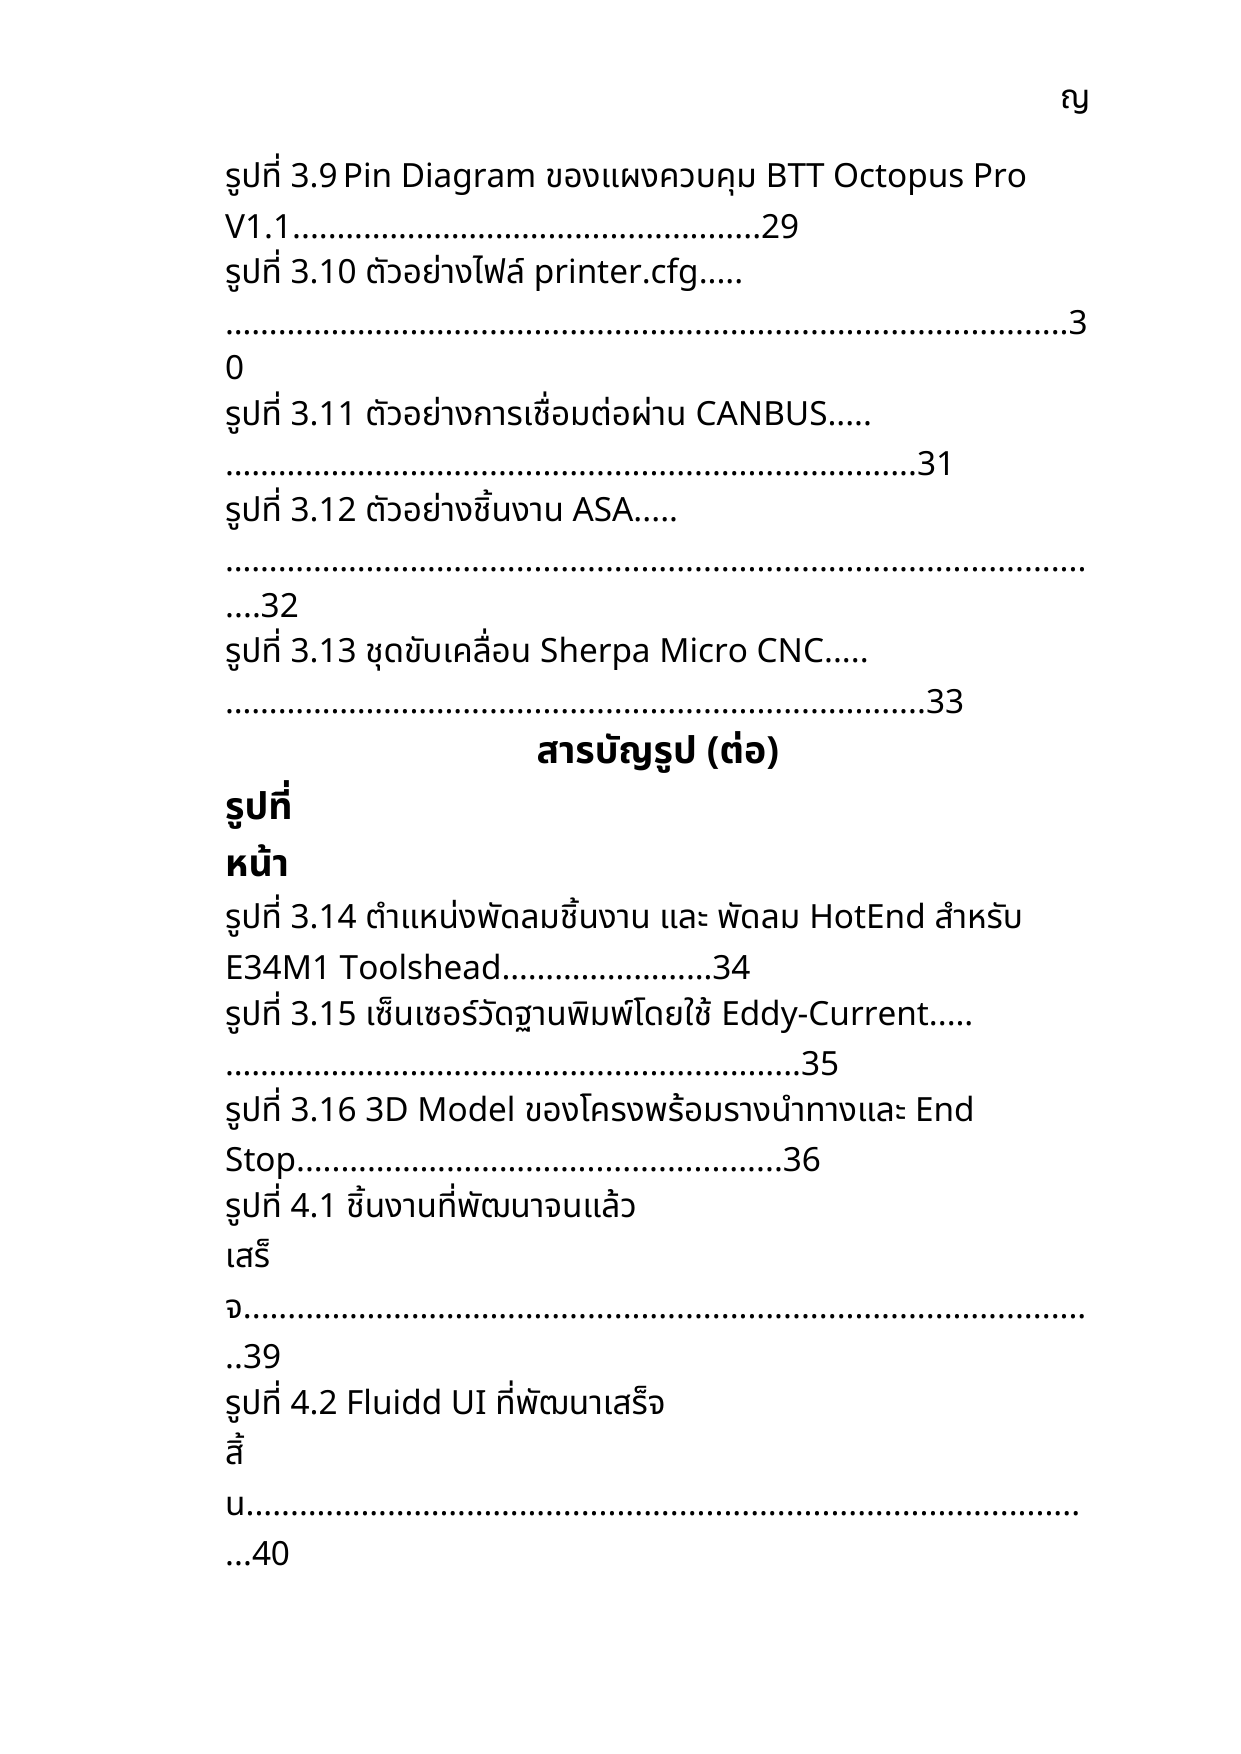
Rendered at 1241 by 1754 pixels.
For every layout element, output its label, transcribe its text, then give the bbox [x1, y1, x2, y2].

text รูปที่ 4.2 Fluidd UI ที่พัฒนาเสร็จสิ้น.......………………………...............................................................40 [225, 1378, 1090, 1576]
text รูปที่ 3.13 ชุดขับเคลื่อน Sherpa Micro CNC.....………………………....................................................33 [225, 627, 1090, 723]
text สารบัญรูป (ต่อ) [225, 723, 1090, 780]
text รูปที่ 3.15 เซ็นเซอร์วัดฐานพิมพ์โดยใช้ Eddy-Current.....………………………......................................35 [225, 989, 1090, 1085]
text รูปที่ 3.14 ตำแหน่งพัดลมชิ้นงาน และ พัดลม HotEnd สำหรับ E34M1 Toolshead……………………34 [225, 893, 1090, 989]
text รูปที่ 3.11 ตัวอย่างการเชื่อมต่อผ่าน CANBUS.....………………………...................................................31 [225, 389, 1090, 486]
text รูปที่ 3.9 Pin Diagram ของแผงควบคุม BTT Octopus Pro V1.1.....……………………….....................29 [225, 152, 1090, 248]
text รูปที่ 3.10 ตัวอย่างไฟล์ printer.cfg.....………………………....................................................................30 [225, 248, 1090, 389]
text รูปที่ 3.12 ตัวอย่างชิ้นงาน ASA.....………………………..........................................................................32 [225, 486, 1090, 627]
text รูปที่ หน้า [225, 780, 1090, 893]
text รูปที่ 4.1 ชิ้นงานที่พัฒนาจนแล้วเสร็จ.......………………………...............................................................39 [225, 1181, 1090, 1378]
text รูปที่ 3.16 3D Model ของโครงพร้อมรางนำทางและ End Stop.....……………………….......................36 [225, 1085, 1090, 1181]
